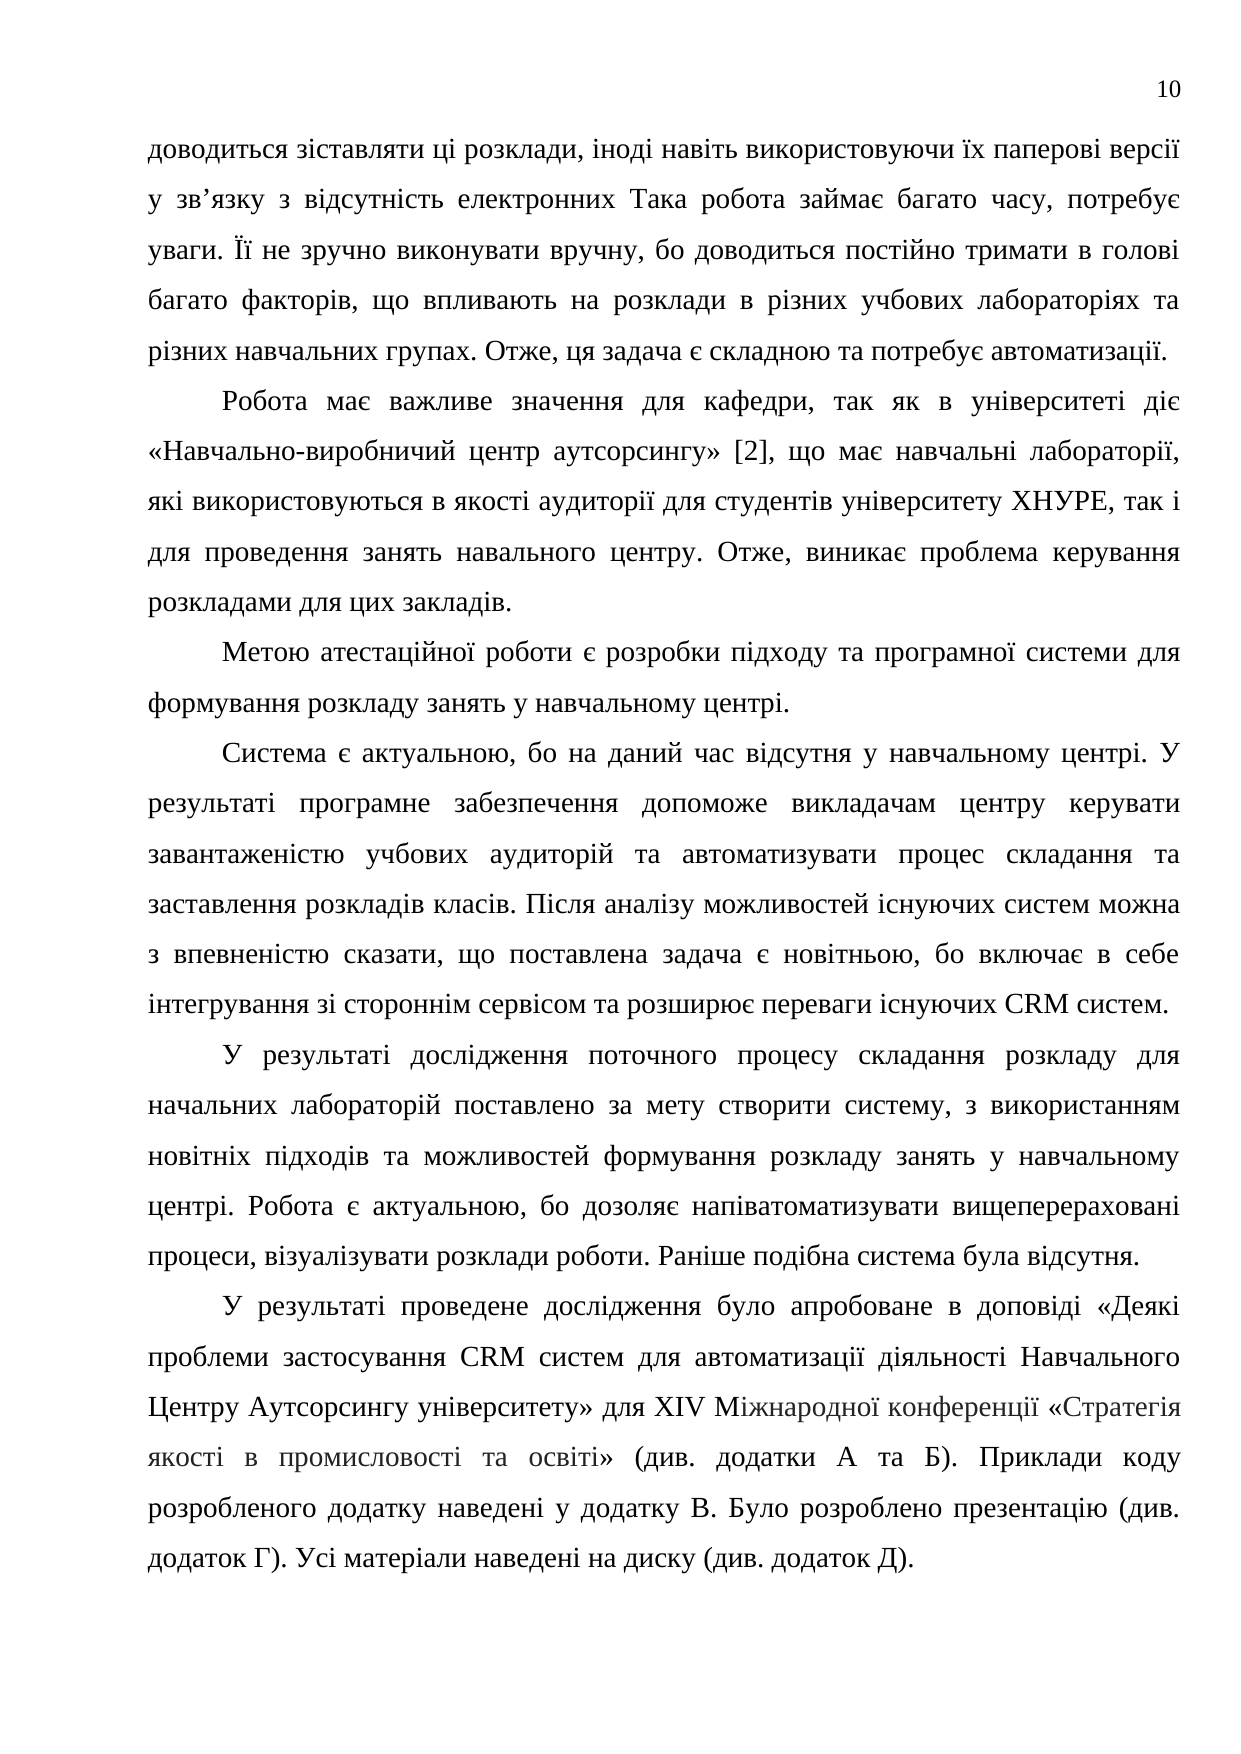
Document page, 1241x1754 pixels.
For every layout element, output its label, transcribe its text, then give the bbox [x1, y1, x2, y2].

text Система є актуальною, бо на даний час відсутня у навчальному центрі. У результаті програмне забезпечення допоможе викладачам центру керувати завантаженістю учбових аудиторій та автоматизувати процес складання та заставлення розкладів класів. Після аналізу можливостей існуючих систем можна з впевненістю сказати, що поставлена задача є новітньою, бо включає в себе інтегрування зі стороннім сервісом та розширює переваги існуючих СRM систем. [148, 735, 1181, 1020]
text У результаті проведене дослідження було апробоване в доповіді «Деякі проблеми застосування СRM систем для автоматизації діяльності Навчального Центру Аутсорсингу університету» для XIV Міжнародної конференції «Стратегія якості в промисловості та освіті» (див. додатки А та Б). Приклади коду розробленого додатку наведені у додатку В. Було розроблено презентацію (див. додаток Г). Усі матеріали наведені на диску (див. додаток Д). [148, 1288, 1181, 1574]
text Робота має важливе значення для кафедри, так як в університеті діє «Навчально-виробничий центр аутсорсингу» [2], що має навчальні лабораторії, які використовуються в якості аудиторії для студентів університету ХНУРЕ, так і для проведення занять навального центру. Отже, виникає проблема керування розкладами для цих закладів. [148, 383, 1181, 618]
text Метою атестаційної роботи є розробки підходу та програмної системи для формування розкладу занять у навчальному центрі. [148, 634, 1181, 718]
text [148, 131, 1181, 366]
text У результаті дослідження поточного процесу складання розкладу для начальних лабораторій поставлено за мету створити систему, з використанням новітніх підходів та можливостей формування розкладу занять у навчальному центрі. Робота є актуальною, бо дозоляє напіватоматизувати вищеперераховані процеси, візуалізувати розклади роботи. Раніше подібна система була відсутня. [148, 1037, 1181, 1272]
